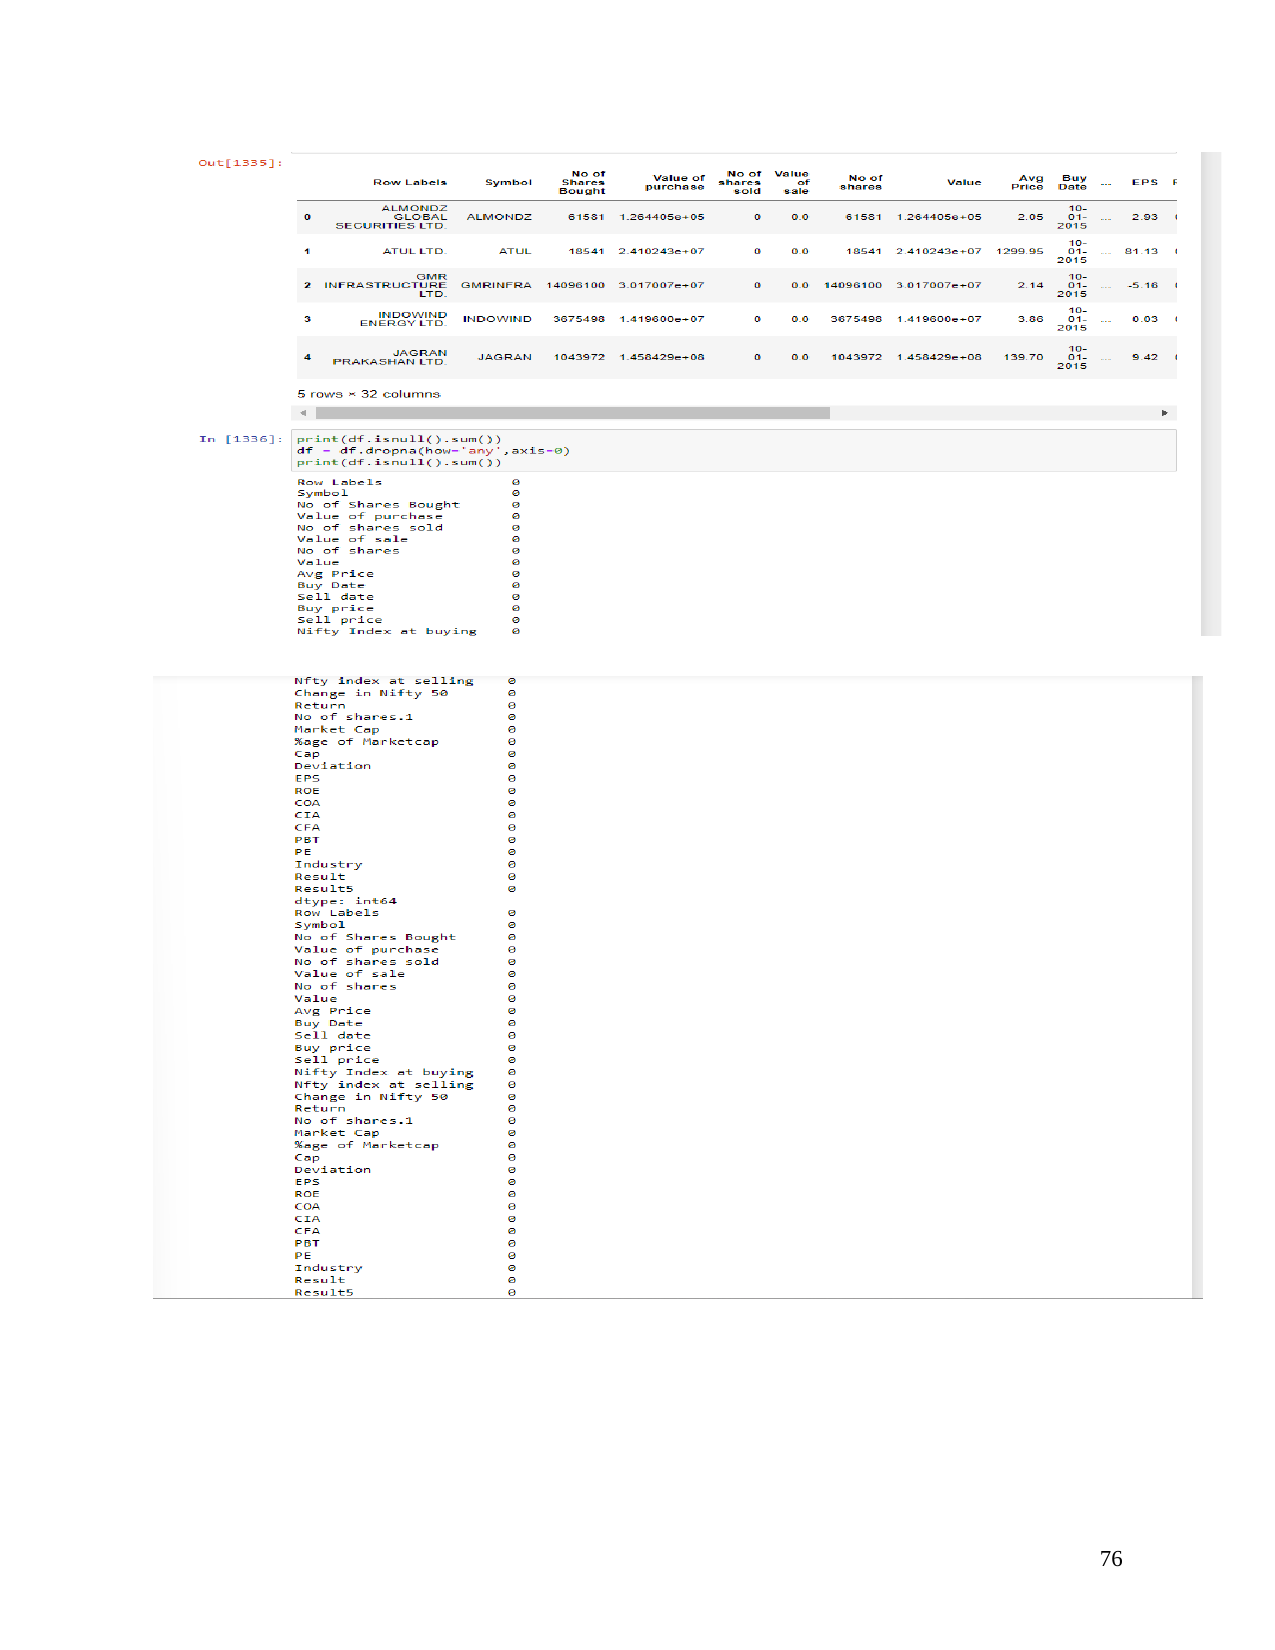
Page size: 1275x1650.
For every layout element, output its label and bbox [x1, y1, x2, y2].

picture [153, 152, 1222, 636]
picture [153, 676, 1203, 1299]
